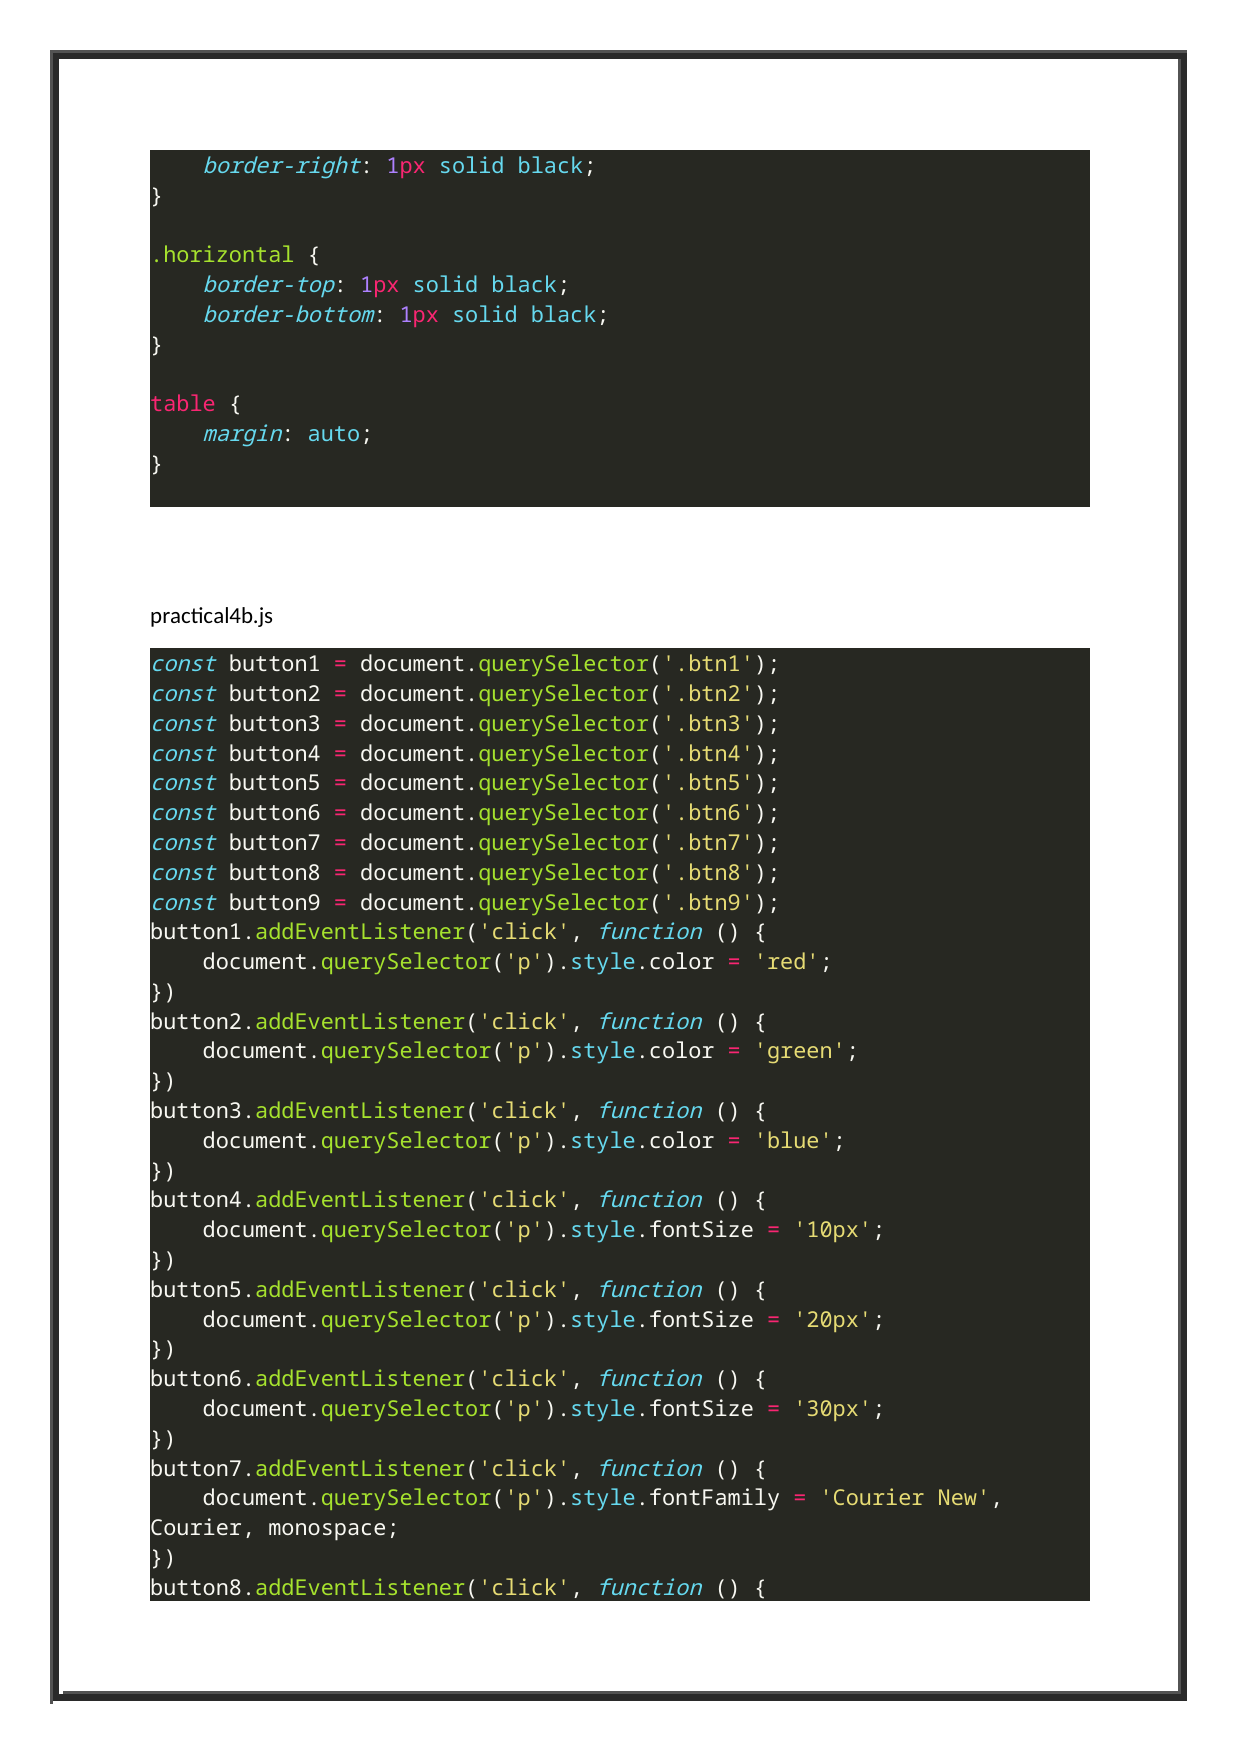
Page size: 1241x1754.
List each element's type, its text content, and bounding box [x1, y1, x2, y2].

text practical4b.js [150, 601, 1090, 629]
text }) [150, 1333, 1090, 1363]
text const button3 = document.querySelector('.btn3'); [150, 708, 1090, 737]
text table { [150, 388, 1090, 418]
text }) [150, 1065, 1090, 1095]
text const button4 = document.querySelector('.btn4'); [150, 737, 1090, 767]
text button8.addEventListener('click', function () { [150, 1572, 1090, 1601]
text border-right: 1px solid black; [150, 150, 1090, 180]
text }) [150, 1423, 1090, 1452]
text document.querySelector('p').style.fontSize = '30px'; [150, 1393, 1090, 1423]
text document.querySelector('p').style.color = 'green'; [150, 1035, 1090, 1065]
text .horizontal { [150, 239, 1090, 269]
text const button7 = document.querySelector('.btn7'); [150, 827, 1090, 857]
text button5.addEventListener('click', function () { [150, 1274, 1090, 1303]
text }) [150, 1244, 1090, 1274]
text const button8 = document.querySelector('.btn8'); [150, 857, 1090, 886]
text button1.addEventListener('click', function () { [150, 916, 1090, 946]
text border-bottom: 1px solid black; [150, 299, 1090, 329]
text } [150, 329, 1090, 358]
text document.querySelector('p').style.fontFamily = 'Courier New', Courier, monospace; [150, 1482, 1090, 1542]
text document.querySelector('p').style.color = 'blue'; [150, 1125, 1090, 1154]
text const button9 = document.querySelector('.btn9'); [150, 886, 1090, 916]
text button3.addEventListener('click', function () { [150, 1095, 1090, 1125]
text document.querySelector('p').style.fontSize = '10px'; [150, 1214, 1090, 1244]
text button7.addEventListener('click', function () { [150, 1452, 1090, 1482]
text button6.addEventListener('click', function () { [150, 1363, 1090, 1393]
text border-top: 1px solid black; [150, 269, 1090, 299]
text }) [150, 976, 1090, 1006]
text button2.addEventListener('click', function () { [150, 1006, 1090, 1035]
text button4.addEventListener('click', function () { [150, 1184, 1090, 1214]
text } [150, 448, 1090, 478]
text }) [150, 1542, 1090, 1572]
text margin: auto; [150, 418, 1090, 448]
text const button5 = document.querySelector('.btn5'); [150, 767, 1090, 797]
text const button1 = document.querySelector('.btn1'); [150, 648, 1090, 678]
text const button2 = document.querySelector('.btn2'); [150, 678, 1090, 708]
text } [150, 180, 1090, 209]
text const button6 = document.querySelector('.btn6'); [150, 797, 1090, 827]
text document.querySelector('p').style.color = 'red'; [150, 946, 1090, 976]
text }) [150, 1154, 1090, 1184]
text document.querySelector('p').style.fontSize = '20px'; [150, 1303, 1090, 1333]
